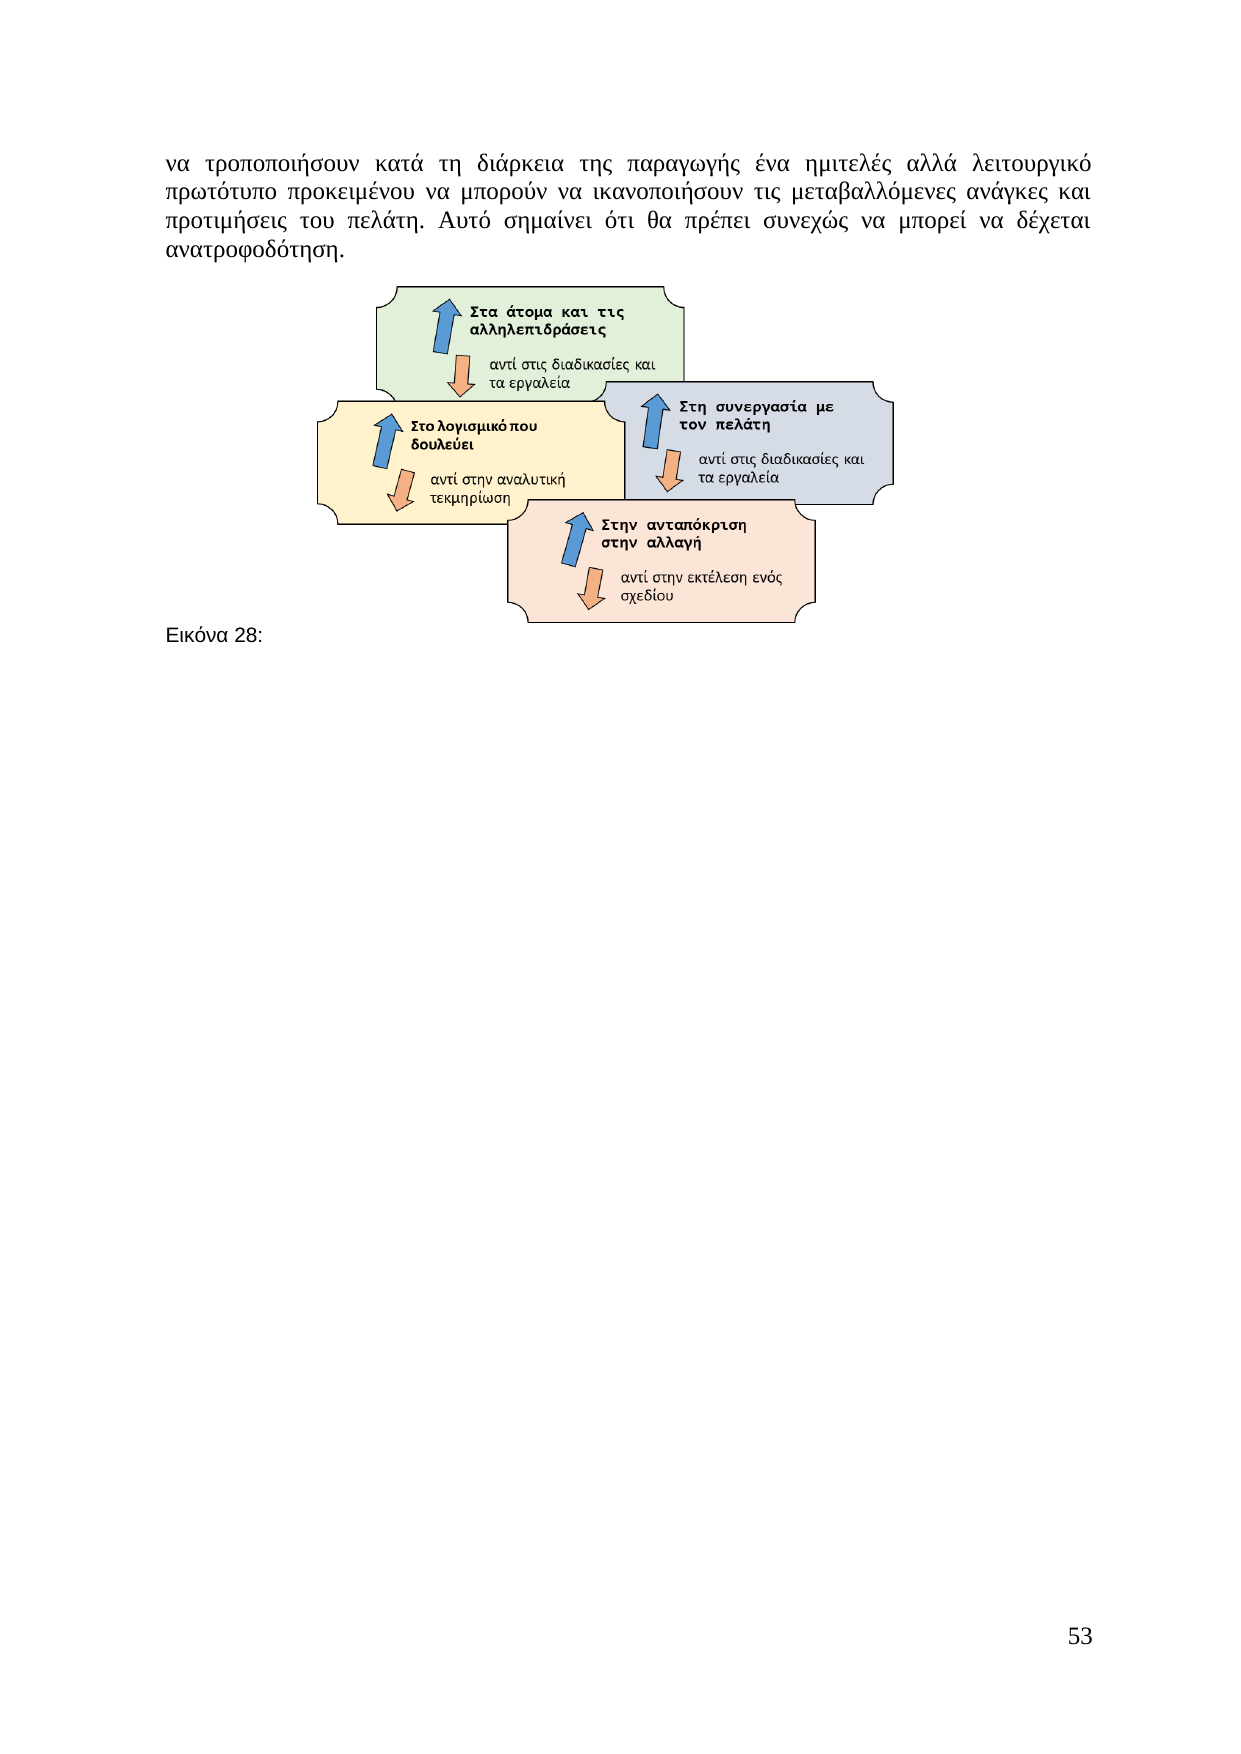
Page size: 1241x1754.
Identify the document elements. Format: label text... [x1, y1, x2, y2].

picture [308, 286, 932, 623]
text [165, 148, 1092, 263]
